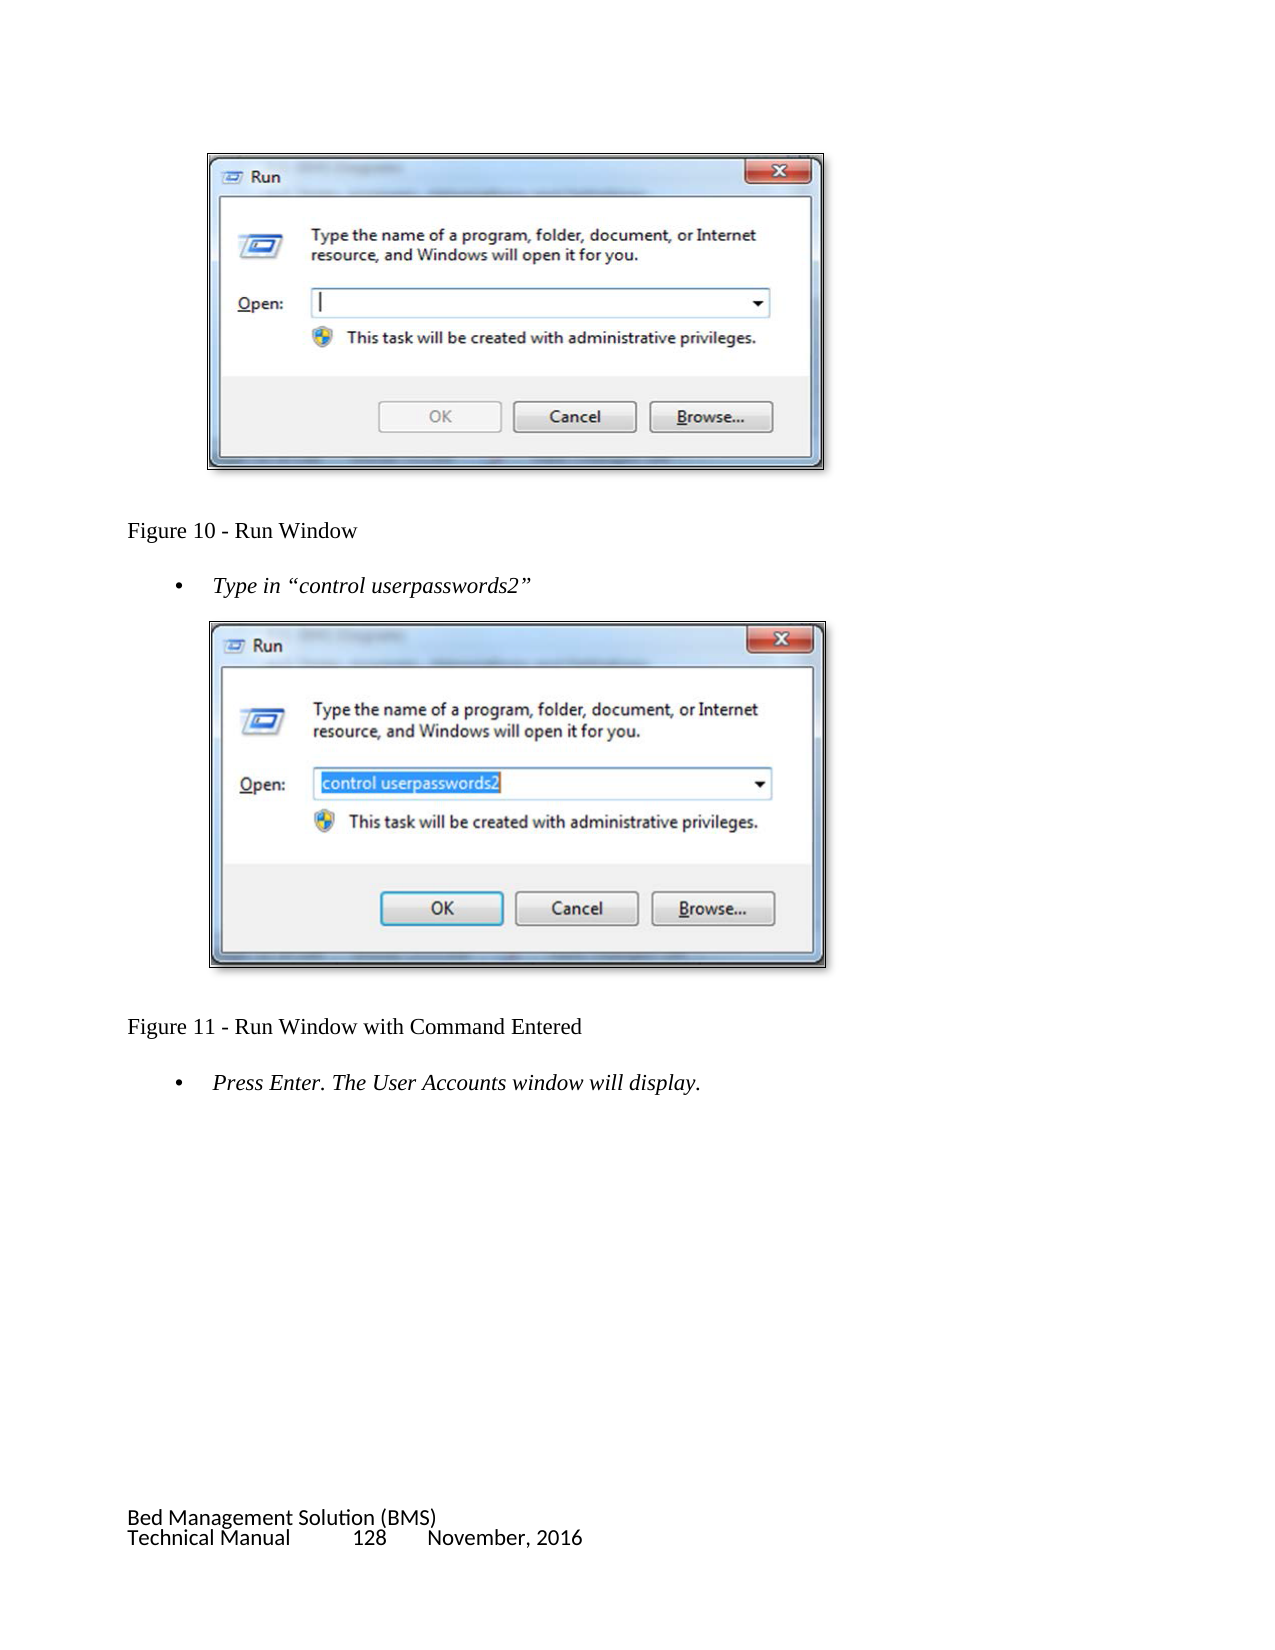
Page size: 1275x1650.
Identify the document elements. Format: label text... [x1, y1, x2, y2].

picture [210, 622, 825, 967]
picture [208, 154, 823, 469]
list Type in “control userpasswords2” [175, 572, 1148, 599]
text Figure 25 - Run Window [127, 517, 1148, 543]
text Figure 26 - Run Window with Command Entered [127, 1013, 1148, 1040]
list Press Enter. The User Accounts window will display. [175, 1069, 1148, 1095]
